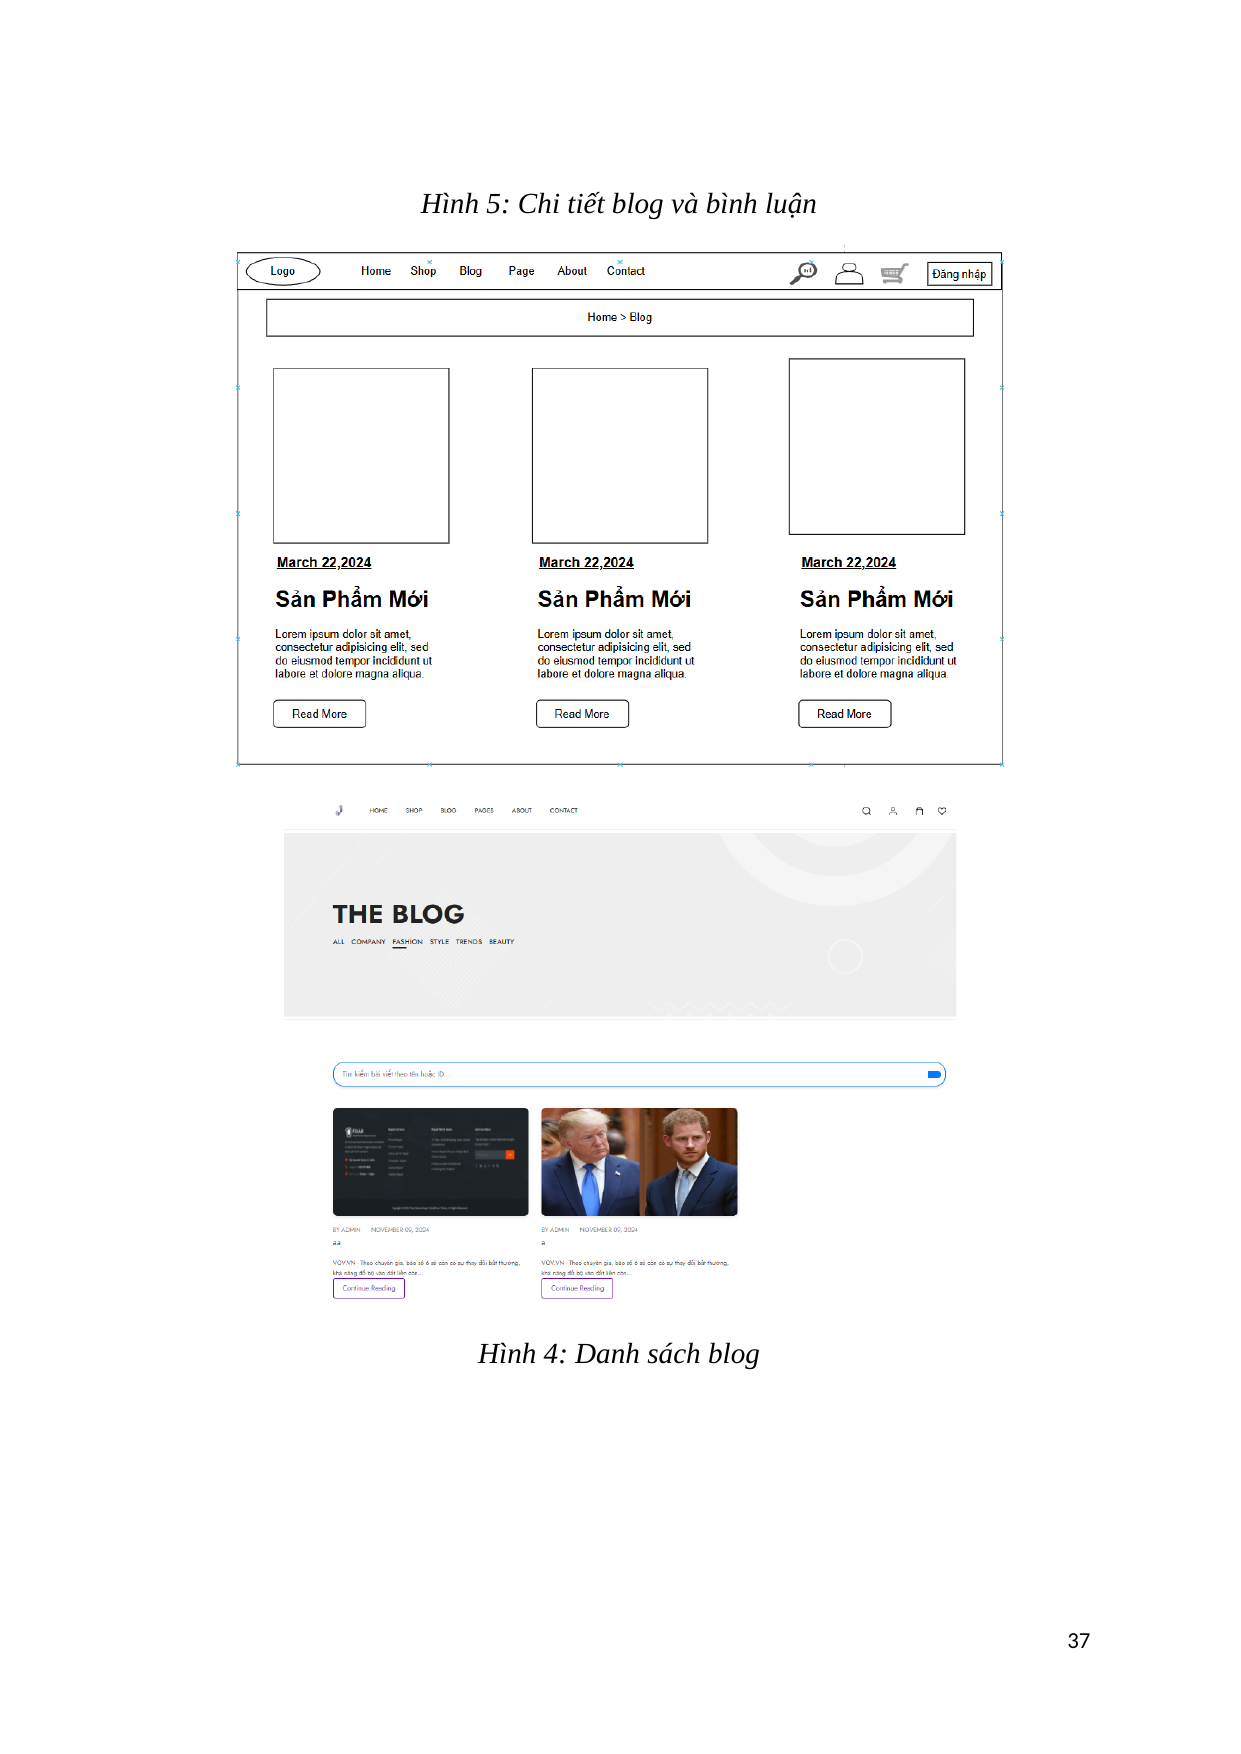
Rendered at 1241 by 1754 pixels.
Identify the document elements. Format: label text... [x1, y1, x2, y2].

text Hình 5: Chi tiết blog và bình luận [150, 186, 1090, 220]
picture [231, 245, 1009, 770]
text Hình 4: Danh sách blog [150, 1336, 1090, 1370]
picture [284, 794, 957, 1312]
